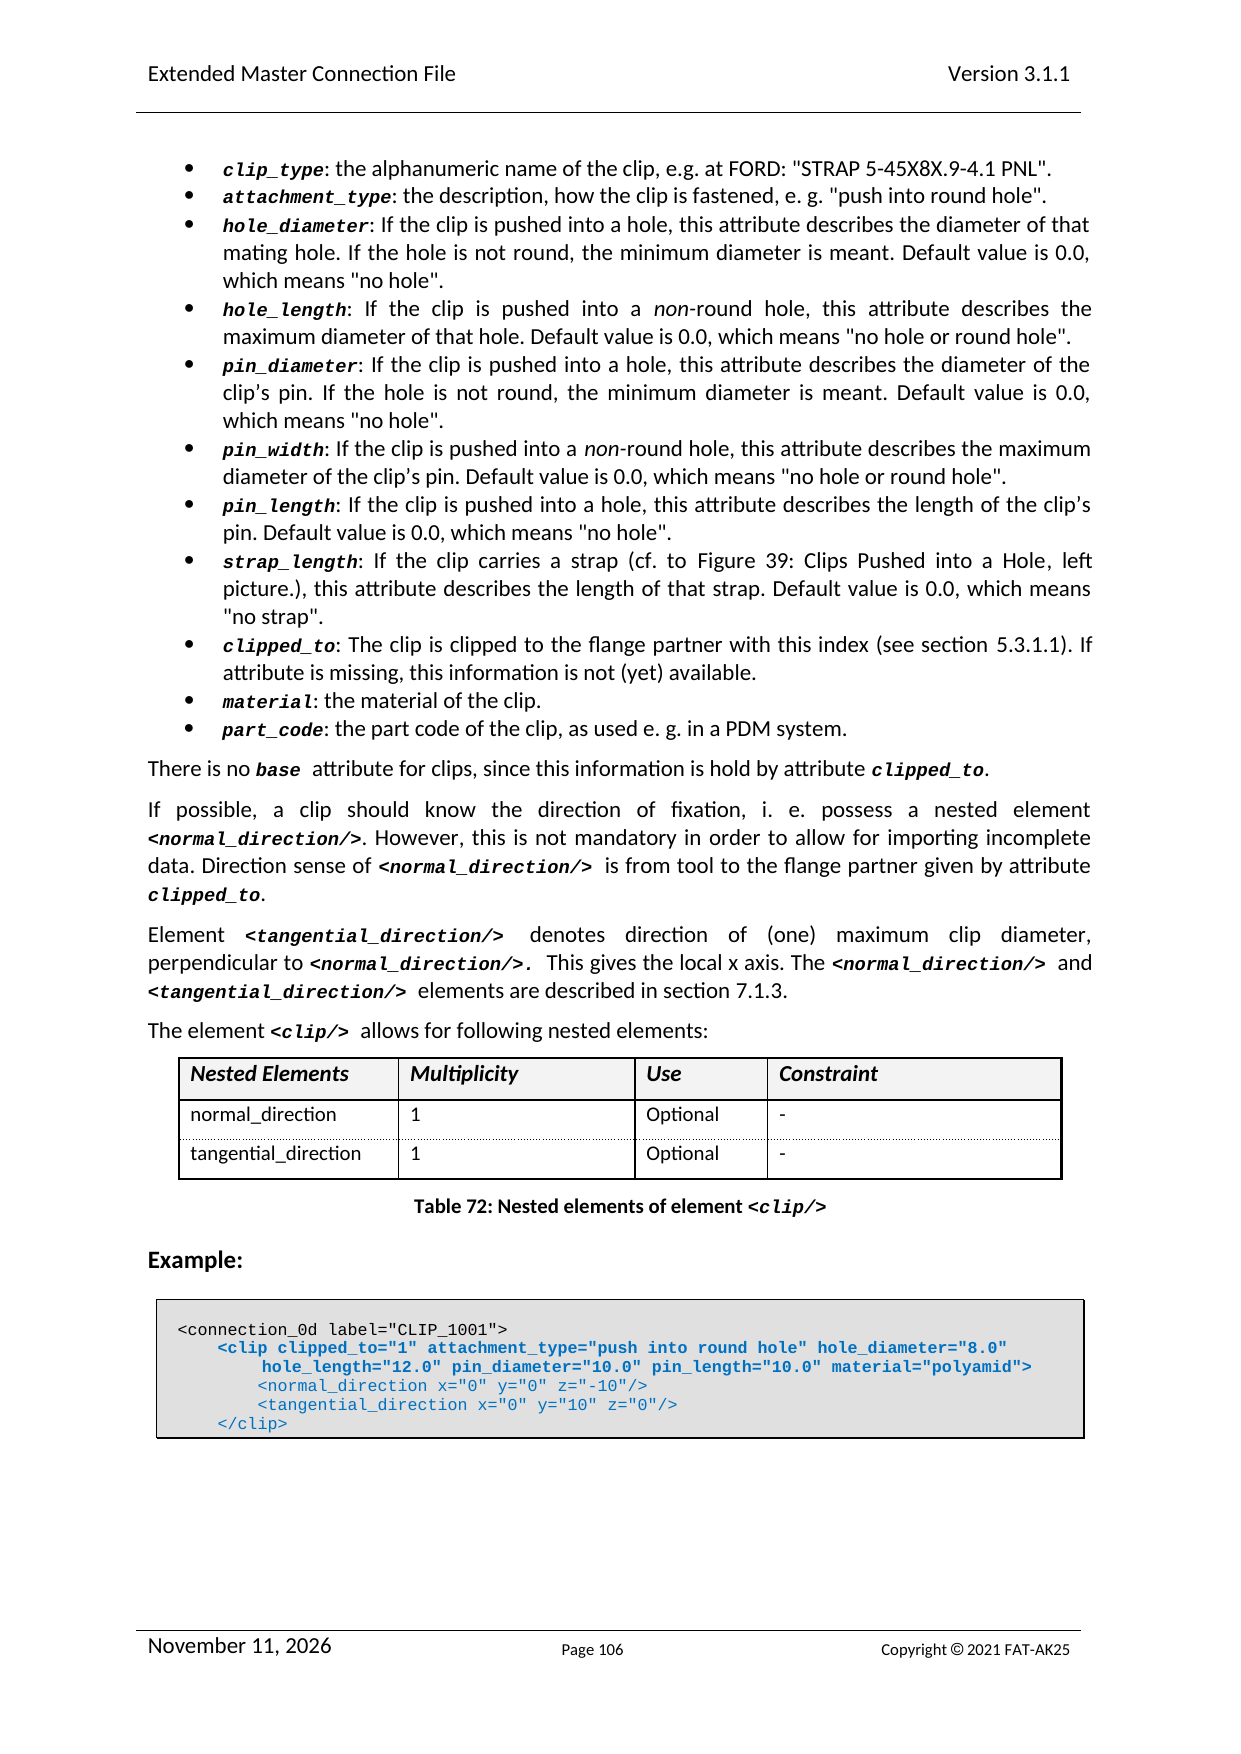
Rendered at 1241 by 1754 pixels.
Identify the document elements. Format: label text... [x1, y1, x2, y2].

text Example: [148, 1244, 1092, 1274]
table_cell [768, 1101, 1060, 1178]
list pin_diameter: If the clip is pushed into a hole, this attribute describes the diameter of the clip’s pin. If the hole is not round, the minimum diameter is meant. Default value is 0.0, which means "no hole". [185, 350, 1092, 434]
list hole_diameter: If the clip is pushed into a hole, this attribute describes the diameter of that mating hole. If the hole is not round, the minimum diameter is meant. Default value is 0.0, which means "no hole". [185, 210, 1092, 294]
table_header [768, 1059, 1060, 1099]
text </clip> [157, 1412, 1083, 1437]
list part_code: the part code of the clip, as used e. g. in a PDM system. [185, 714, 1092, 742]
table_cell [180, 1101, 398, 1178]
text Table : Nested elements of element <clip/> [148, 1193, 1092, 1219]
list attachment_type: the description, how the clip is fastened, e. g. "push into round hole". [185, 182, 1092, 210]
text <connection_0d label="CLIP_1001"> [157, 1318, 1083, 1337]
list pin_length: If the clip is pushed into a hole, this attribute describes the length of the clip’s pin. Default value is 0.0, which means "no hole". [185, 490, 1092, 546]
text There is no base attribute for clips, since this information is hold by attribute clipped_to. [148, 754, 1092, 783]
list clipped_to: The clip is clipped to the flange partner with this index (see section 5.3.1.1). If attribute is missing, this information is not (yet) available. [185, 630, 1092, 686]
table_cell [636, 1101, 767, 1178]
text <normal_direction x="0" y="0" z="-10"/> [157, 1375, 1083, 1393]
list pin_width: If the clip is pushed into a non-round hole, this attribute describes the maximum diameter of the clip’s pin. Default value is 0.0, which means "no hole or round hole". [185, 434, 1092, 490]
text If possible, a clip should know the direction of fixation, i. e. possess a nested element <normal_direction/>. However, this is not mandatory in order to allow for importing incomplete data. Direction sense of <normal_direction/> is from tool to the flange partner given by attribute clipped_to. [148, 795, 1092, 907]
text Element <tangential_direction/> denotes direction of (one) maximum clip diameter, perpendicular to <normal_direction/>. This gives the local x axis. The <normal_direction/> and <tangential_direction/> elements are described in section 7.1.3. [148, 920, 1092, 1004]
list strap_length: If the clip carries a strap (cf. to Figure 39: Clips Pushed into a Hole, left picture.), this attribute describes the length of that strap. Default value is 0.0, which means "no strap". [185, 546, 1092, 630]
text <clip clipped_to="1" attachment_type="push into round hole" hole_diameter="8.0" hole_length="12.0" pin_diameter="10.0" pin_length="10.0" material="polyamid"> [157, 1337, 1083, 1375]
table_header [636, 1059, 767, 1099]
list material: the material of the clip. [185, 686, 1092, 714]
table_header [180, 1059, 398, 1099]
text <tangential_direction x="0" y="10" z="0"/> [157, 1393, 1083, 1412]
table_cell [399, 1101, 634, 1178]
list hole_length: If the clip is pushed into a non-round hole, this attribute describes the maximum diameter of that hole. Default value is 0.0, which means "no hole or round hole". [185, 294, 1092, 350]
list clip_type: the alphanumeric name of the clip, e.g. at FORD: "STRAP 5-45X8X.9-4.1 PNL". [185, 154, 1092, 182]
text The element <clip/> allows for following nested elements: [148, 1016, 1092, 1044]
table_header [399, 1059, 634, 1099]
